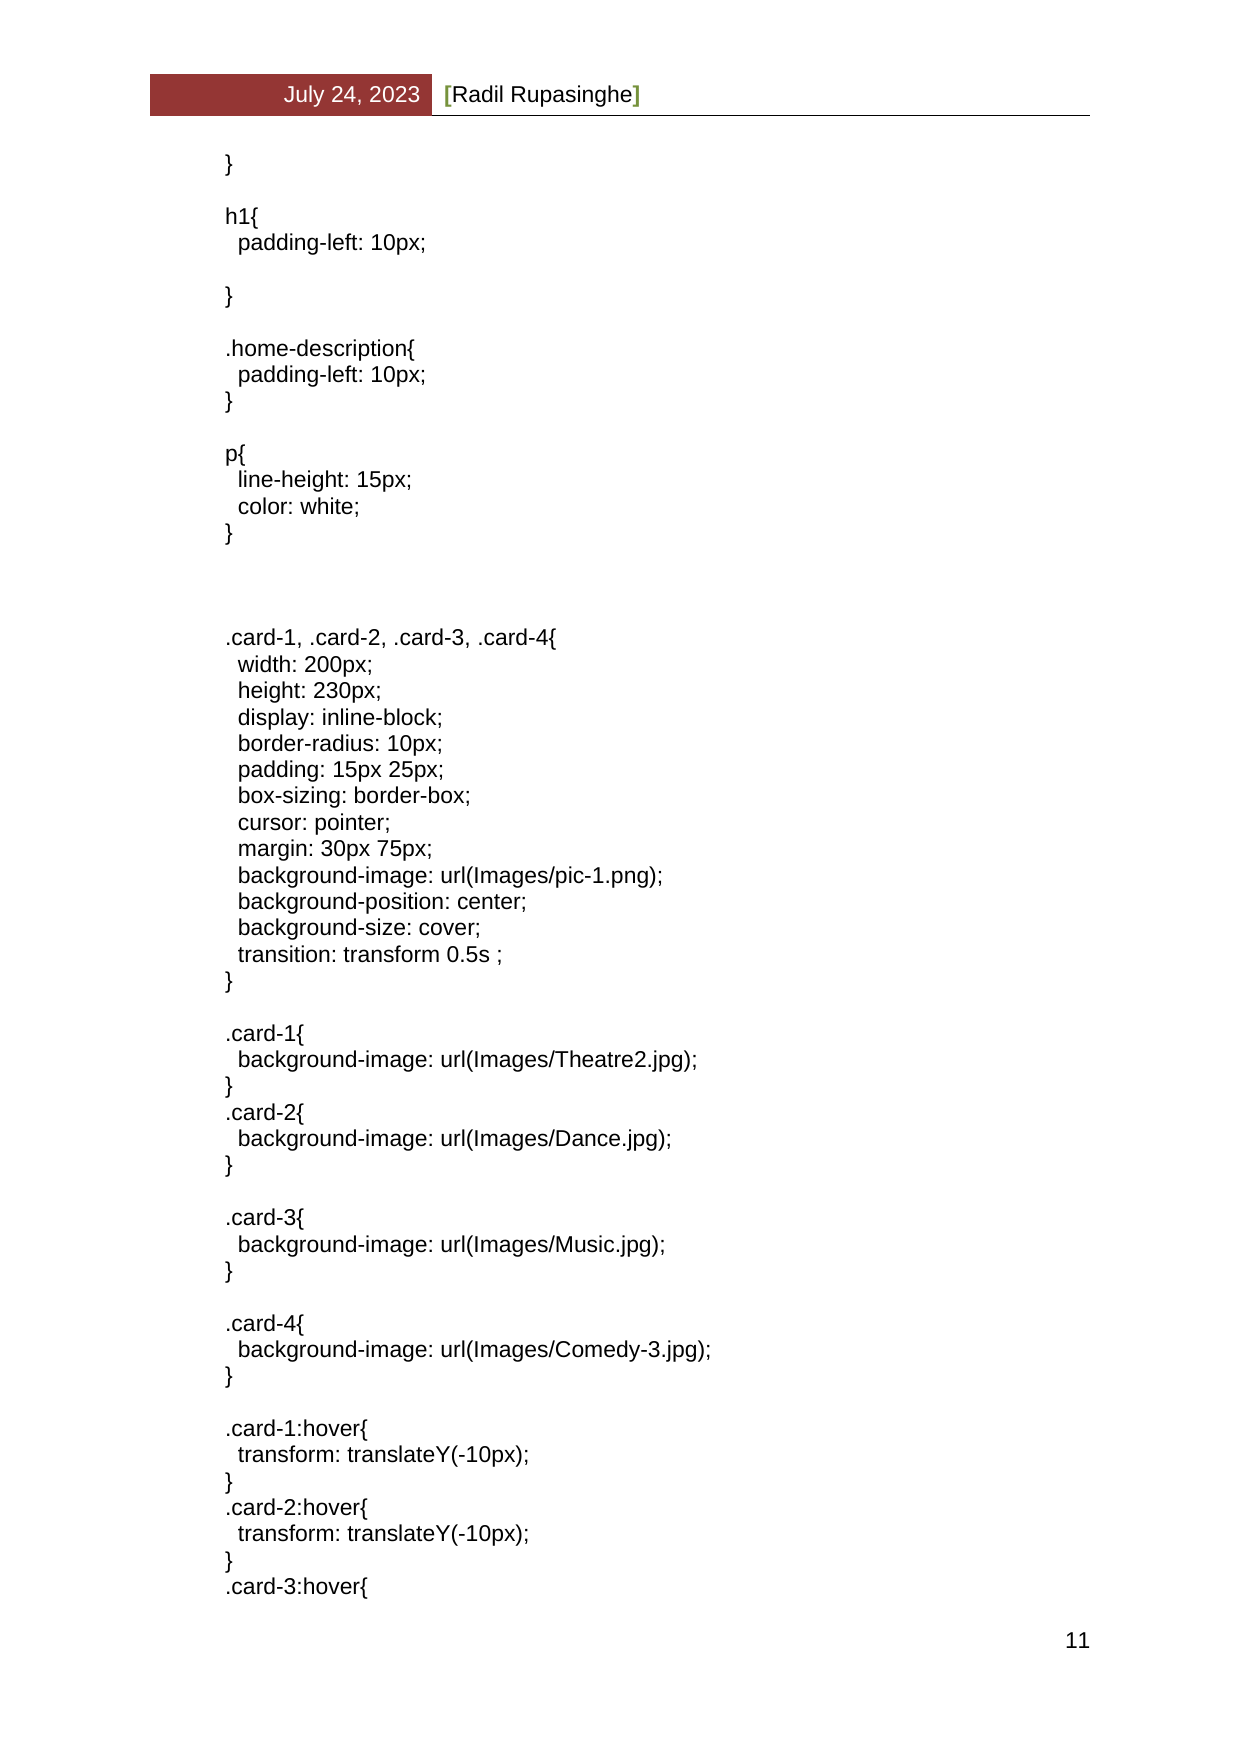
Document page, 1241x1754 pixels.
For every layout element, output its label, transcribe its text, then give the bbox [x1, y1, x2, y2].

text } [225, 282, 1090, 308]
text background-image: url(Images/pic-1.png); [225, 862, 1090, 888]
text } [225, 967, 1090, 993]
text .card-2:hover{ [225, 1494, 1090, 1520]
text } [225, 1257, 1090, 1283]
text padding-left: 10px; [225, 361, 1090, 387]
text color: white; [225, 493, 1090, 519]
text display: inline-block; [225, 703, 1090, 730]
text } [225, 1072, 1090, 1099]
text .card-4{ [225, 1309, 1090, 1336]
text .card-3:hover{ [225, 1573, 1090, 1599]
text padding: 15px 25px; [225, 756, 1090, 782]
text p{ [225, 440, 1090, 466]
text } [225, 150, 1090, 176]
text transition: transform 0.5s ; [225, 941, 1090, 967]
text height: 230px; [225, 677, 1090, 703]
text .card-1, .card-2, .card-3, .card-4{ [225, 624, 1090, 651]
text width: 200px; [225, 651, 1090, 677]
text border-radius: 10px; [225, 730, 1090, 756]
text transform: translateY(-10px); [225, 1441, 1090, 1468]
text margin: 30px 75px; [225, 835, 1090, 862]
text background-size: cover; [225, 914, 1090, 941]
text padding-left: 10px; [225, 229, 1090, 255]
text transform: translateY(-10px); [225, 1520, 1090, 1547]
text } [225, 1362, 1090, 1389]
text .card-3{ [225, 1204, 1090, 1231]
text } [225, 1547, 1090, 1573]
text background-image: url(Images/Theatre2.jpg); [225, 1046, 1090, 1072]
text h1{ [225, 203, 1090, 229]
text } [225, 1151, 1090, 1178]
text .home-description{ [225, 334, 1090, 361]
text } [225, 519, 1090, 545]
text .card-1:hover{ [225, 1415, 1090, 1441]
text } [225, 387, 1090, 413]
text background-image: url(Images/Music.jpg); [225, 1231, 1090, 1257]
text .card-1{ [225, 1020, 1090, 1046]
text .card-2{ [225, 1099, 1090, 1125]
text background-position: center; [225, 888, 1090, 914]
text background-image: url(Images/Dance.jpg); [225, 1125, 1090, 1151]
text background-image: url(Images/Comedy-3.jpg); [225, 1336, 1090, 1362]
text } [225, 1468, 1090, 1494]
text box-sizing: border-box; [225, 782, 1090, 809]
text line-height: 15px; [225, 466, 1090, 493]
text cursor: pointer; [225, 809, 1090, 835]
